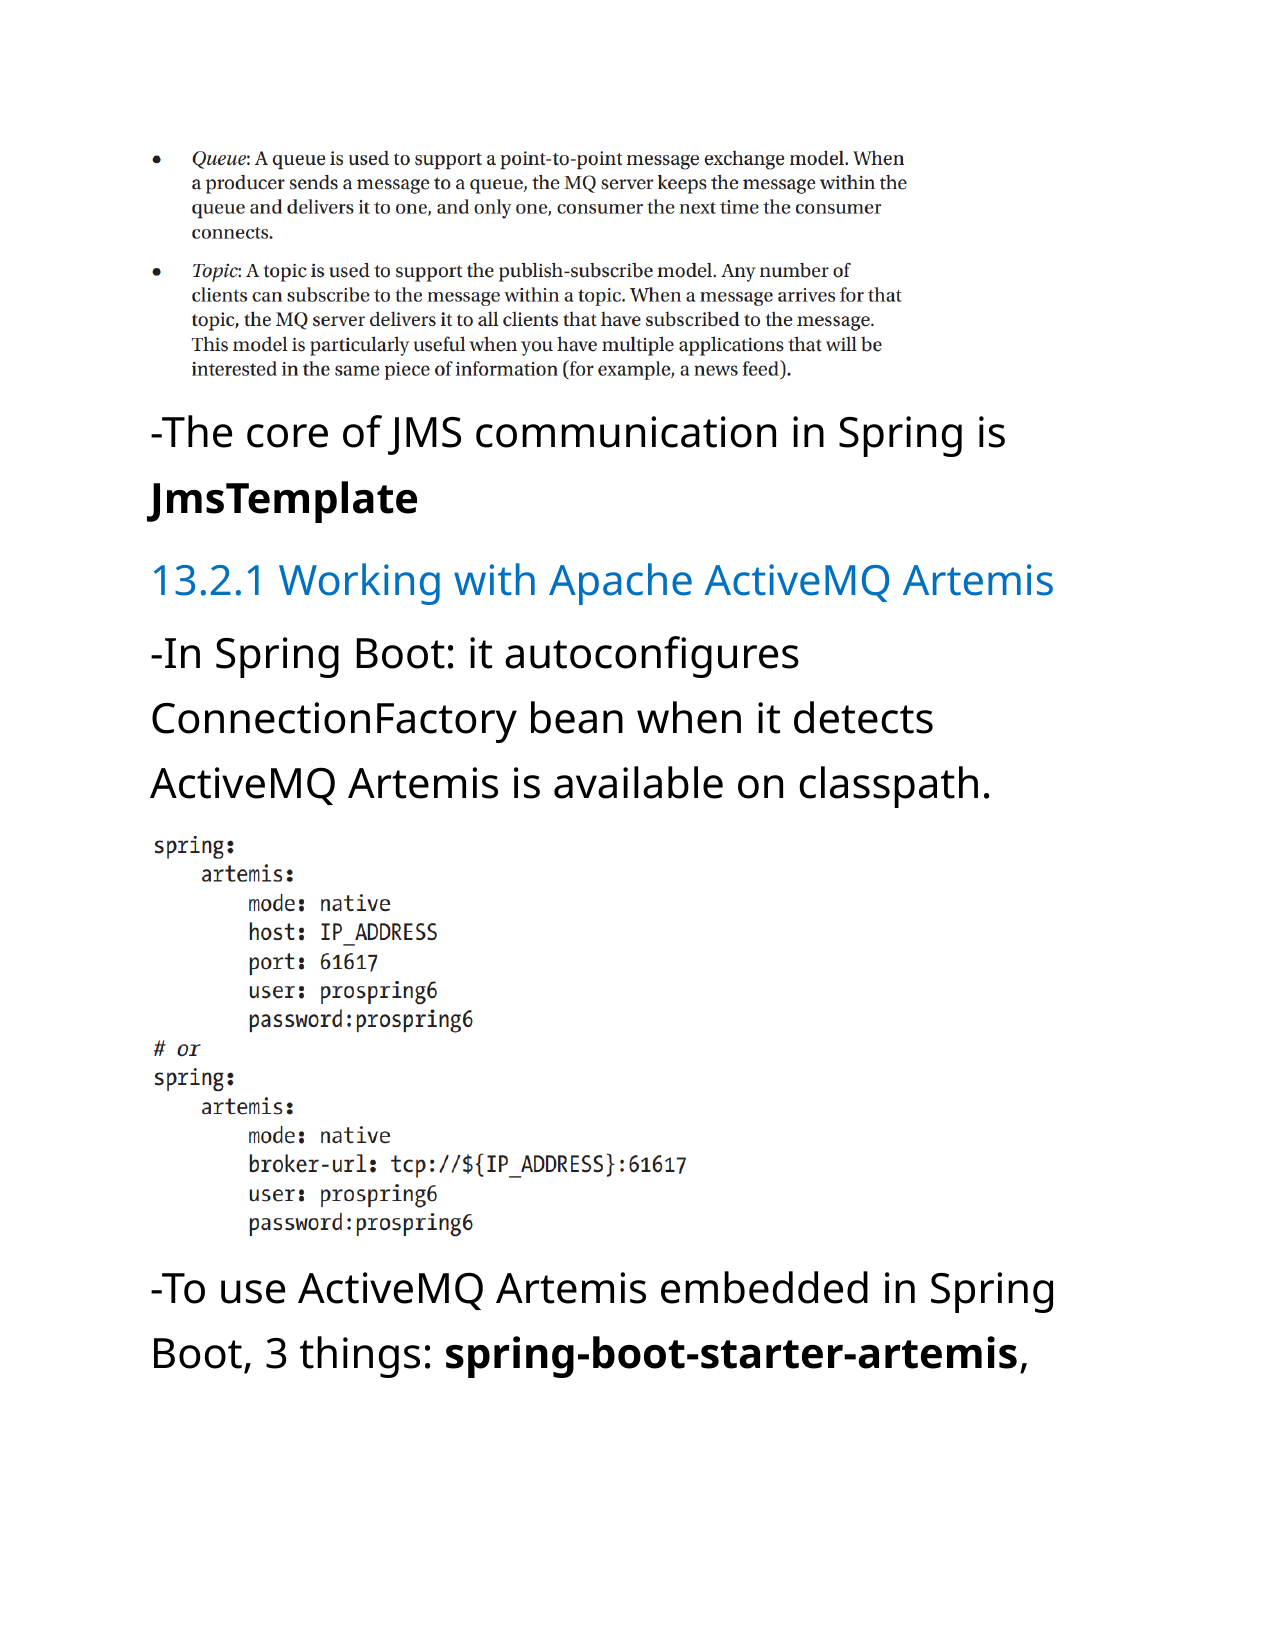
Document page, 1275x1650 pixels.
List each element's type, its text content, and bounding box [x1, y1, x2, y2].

subtitle 13.2.1 Working with Apache ActiveMQ Artemis [150, 550, 1125, 607]
text -In Spring Boot: it autoconfigures ConnectionFactory bean when it detects ActiveMQ Artemis is available on classpath. [150, 624, 1125, 811]
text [150, 1258, 1125, 1380]
picture [150, 836, 689, 1237]
text -The core of JMS communication in Spring is JmsTemplate [150, 403, 1125, 525]
picture [150, 150, 910, 382]
